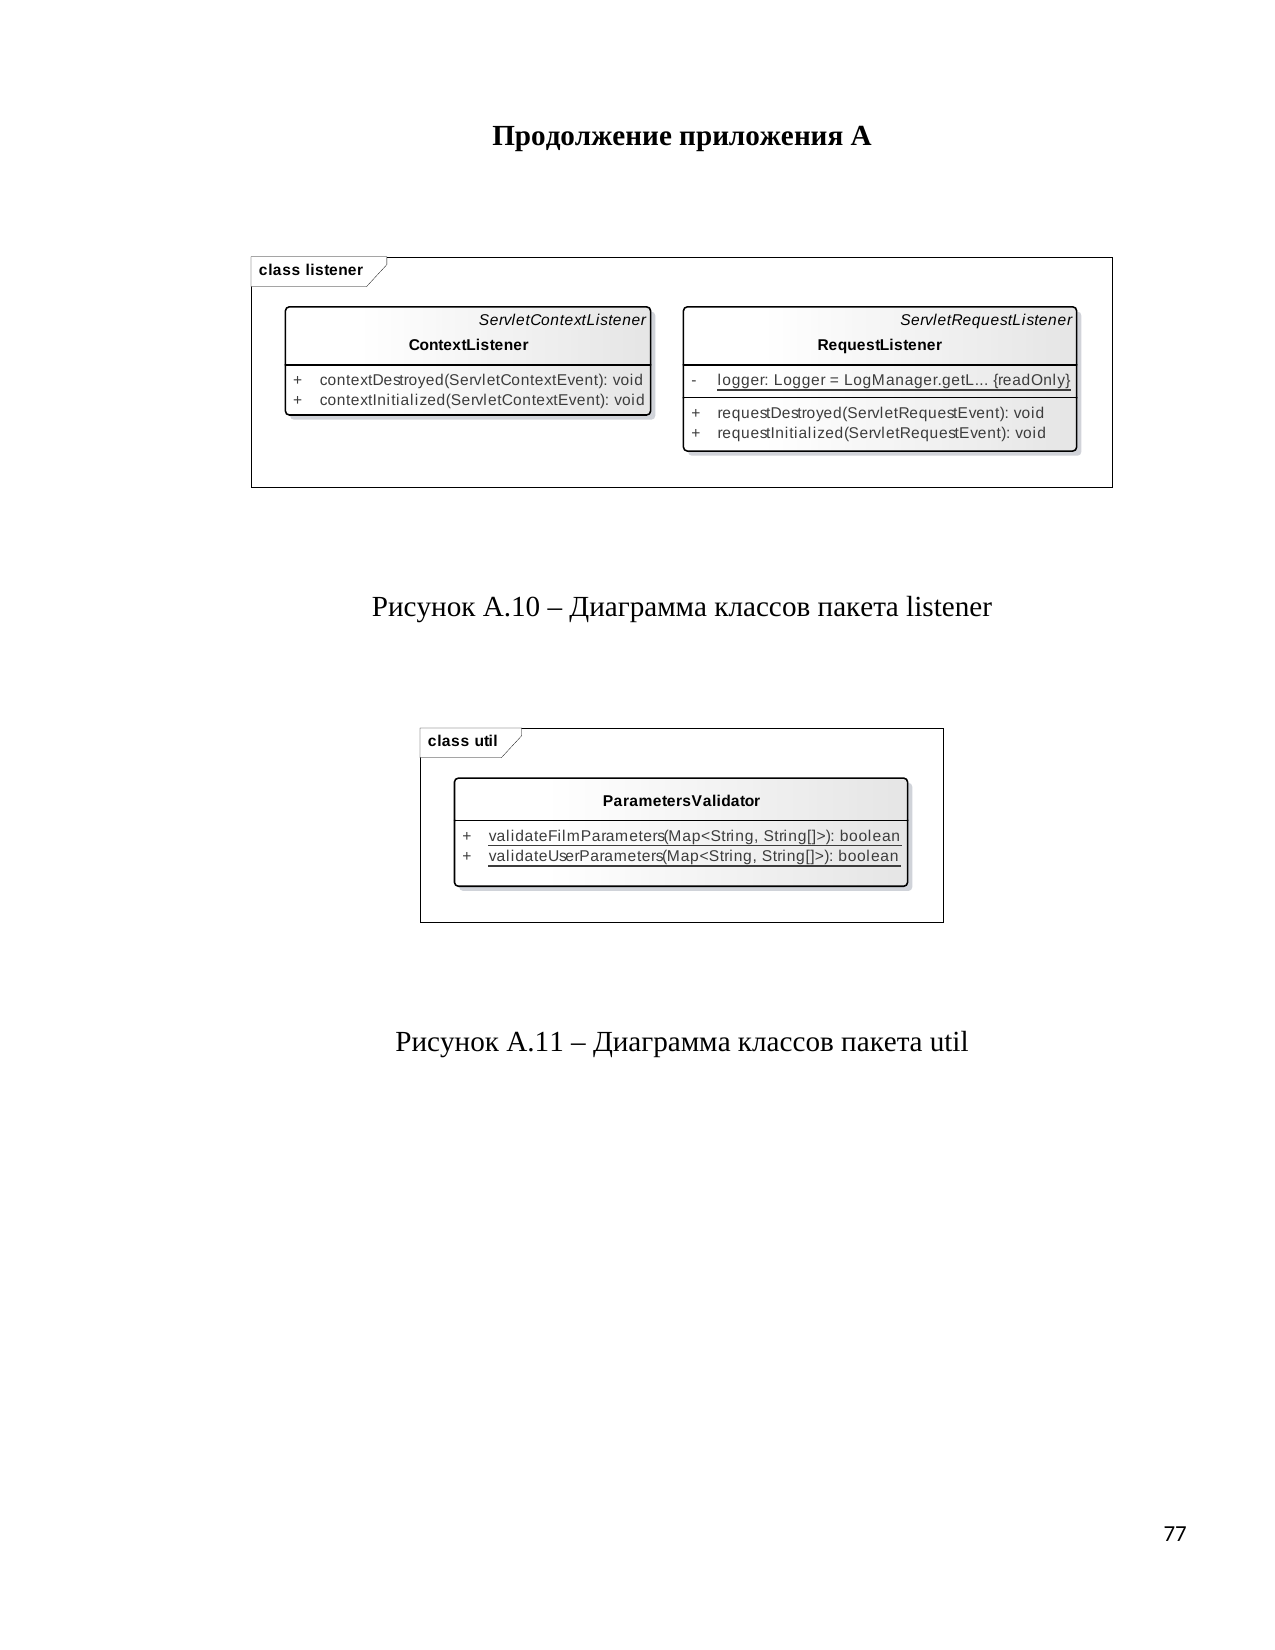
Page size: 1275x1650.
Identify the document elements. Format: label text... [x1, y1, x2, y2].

text Рисунок А.11 – Диаграмма классов пакета util [177, 1024, 1186, 1058]
text Рисунок А.10 – Диаграмма классов пакета listener [177, 589, 1186, 623]
text Продолжение приложения А [177, 118, 1186, 152]
